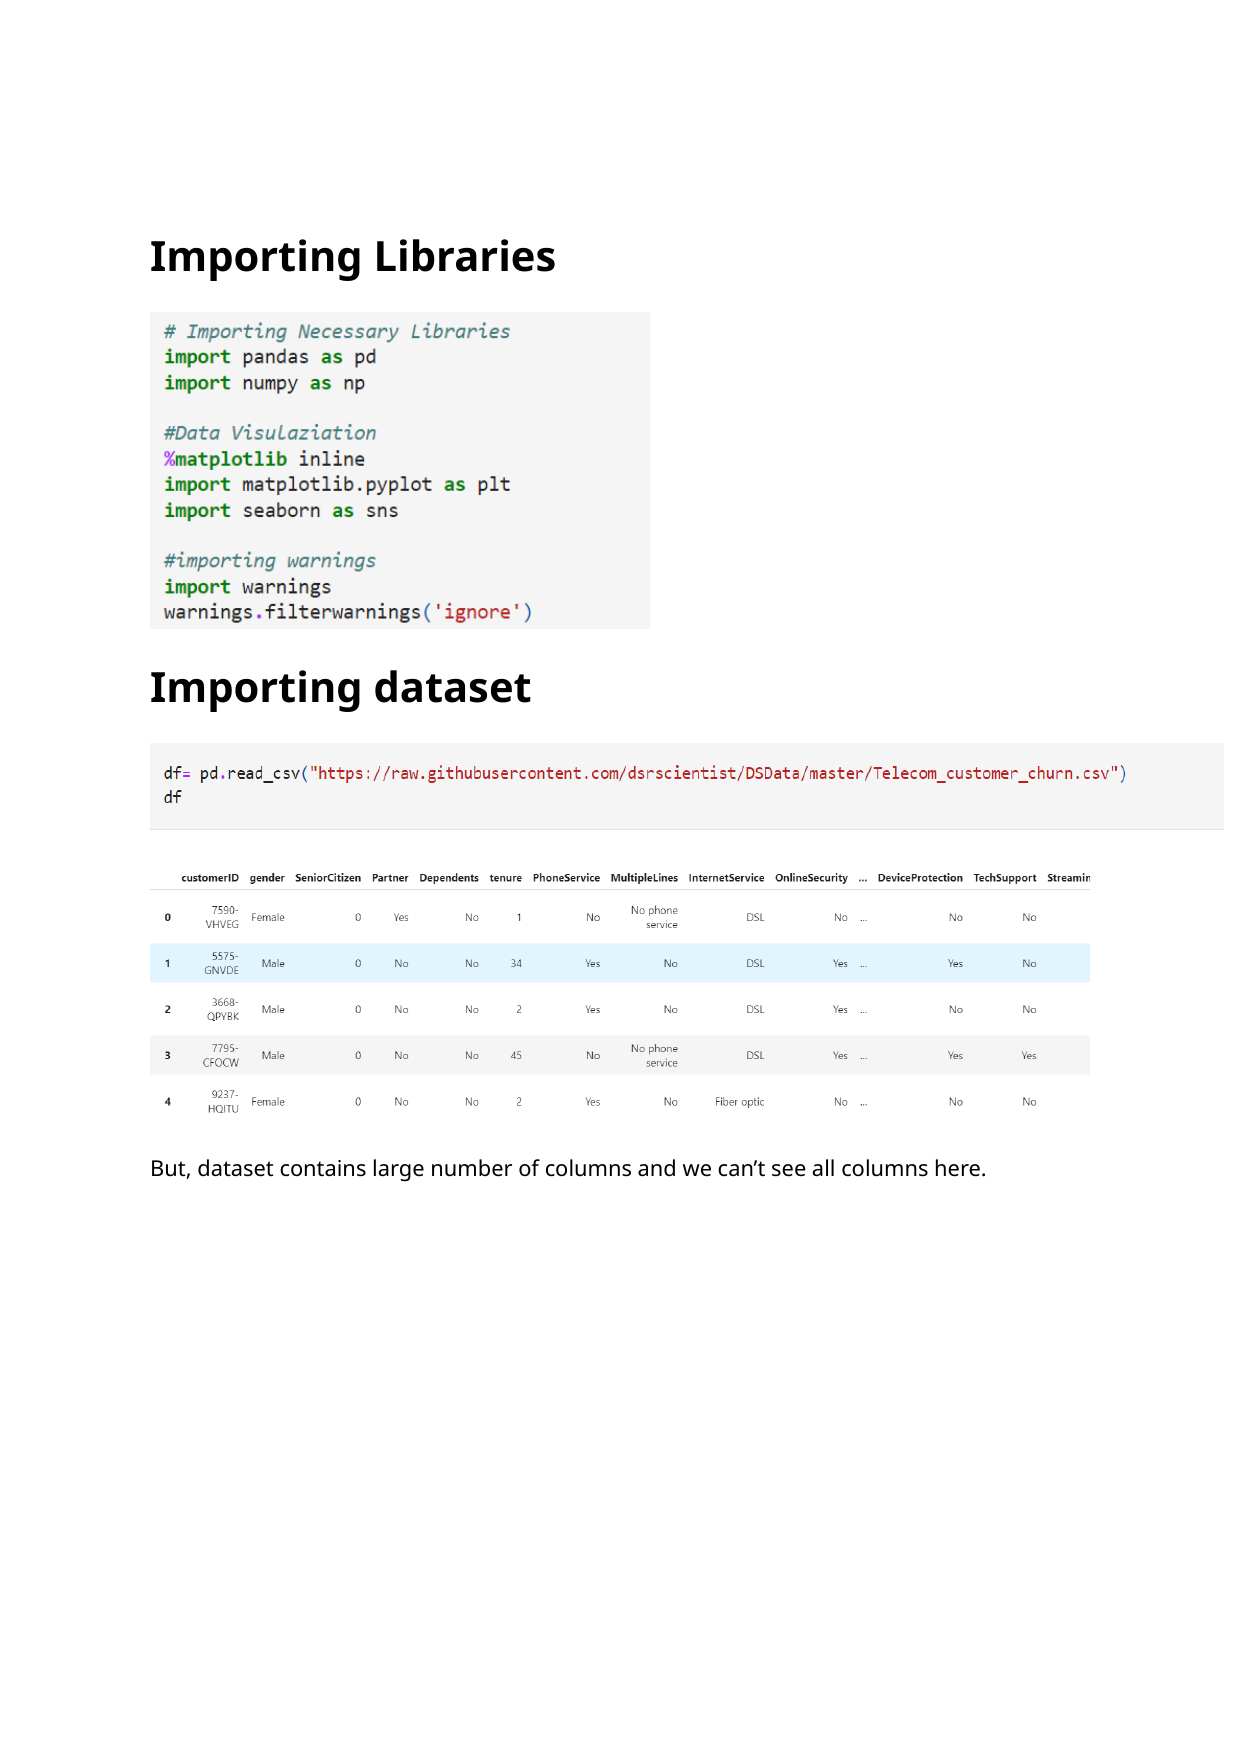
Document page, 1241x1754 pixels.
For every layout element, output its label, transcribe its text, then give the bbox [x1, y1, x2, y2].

text But, dataset contains large number of columns and we can’t see all columns here. [150, 1153, 1090, 1183]
subtitle Importing dataset [150, 657, 1090, 714]
picture [150, 312, 650, 629]
text Importing Libraries [150, 227, 1090, 283]
picture [150, 862, 1091, 1124]
picture [150, 743, 1224, 833]
